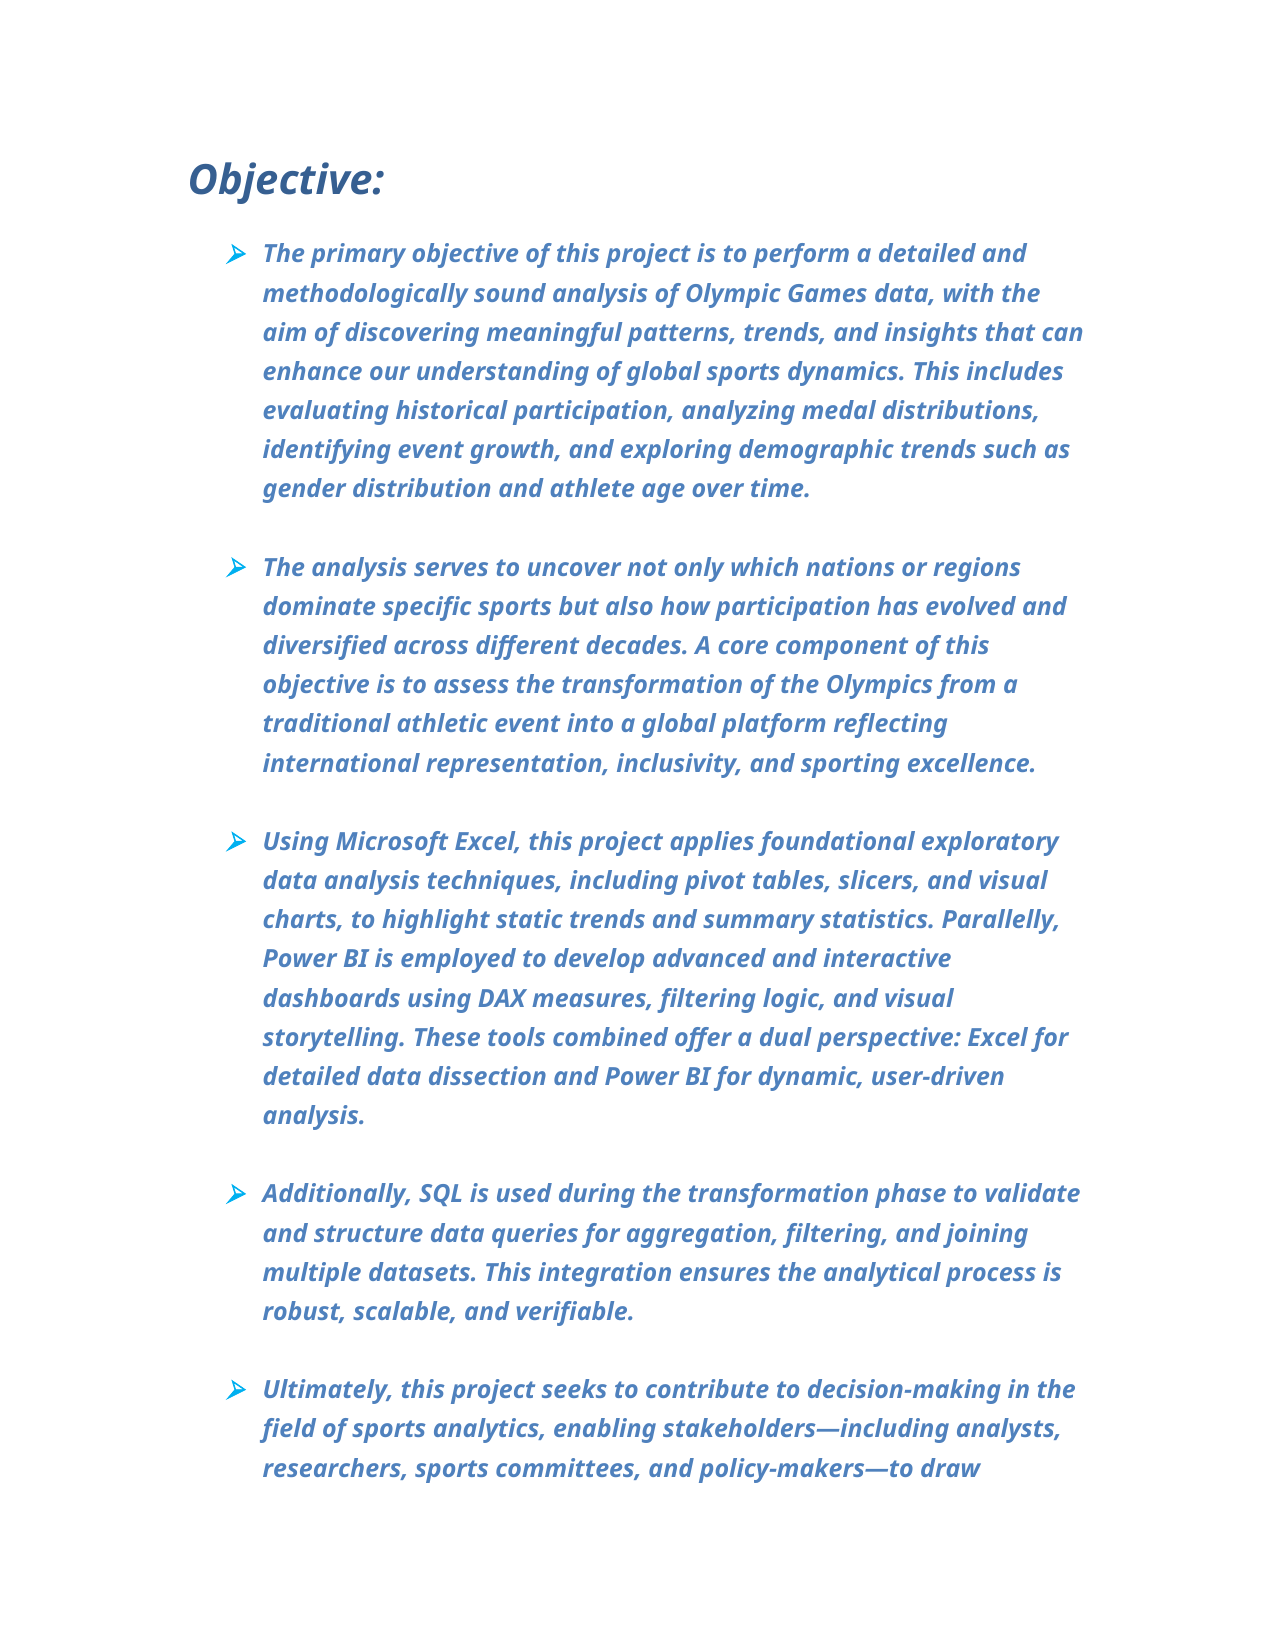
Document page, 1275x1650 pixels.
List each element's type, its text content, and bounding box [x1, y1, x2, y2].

list The primary objective of this project is to perform a detailed and methodologically sound analysis of Olympic Games data, with the aim of discovering meaningful patterns, trends, and insights that can enhance our understanding of global sports dynamics. This includes evaluating historical participation, analyzing medal distributions, identifying event growth, and exploring demographic trends such as gender distribution and athlete age over time. [225, 236, 1087, 505]
list The analysis serves to uncover not only which nations or regions dominate specific sports but also how participation has evolved and diversified across different decades. A core component of this objective is to assess the transformation of the Olympics from a traditional athletic event into a global platform reflecting international representation, inclusivity, and sporting excellence. [225, 549, 1087, 779]
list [225, 1372, 1087, 1484]
text Objective: [187, 150, 1087, 207]
list Additionally, SQL is used during the transformation phase to validate and structure data queries for aggregation, filtering, and joining multiple datasets. This integration ensures the analytical process is robust, scalable, and verifiable. [225, 1176, 1087, 1328]
list Using Microsoft Excel, this project applies foundational exploratory data analysis techniques, including pivot tables, slicers, and visual charts, to highlight static trends and summary statistics. Parallelly, Power BI is employed to develop advanced and interactive dashboards using DAX measures, filtering logic, and visual storytelling. These tools combined offer a dual perspective: Excel for detailed data dissection and Power BI for dynamic, user-driven analysis. [225, 823, 1087, 1132]
